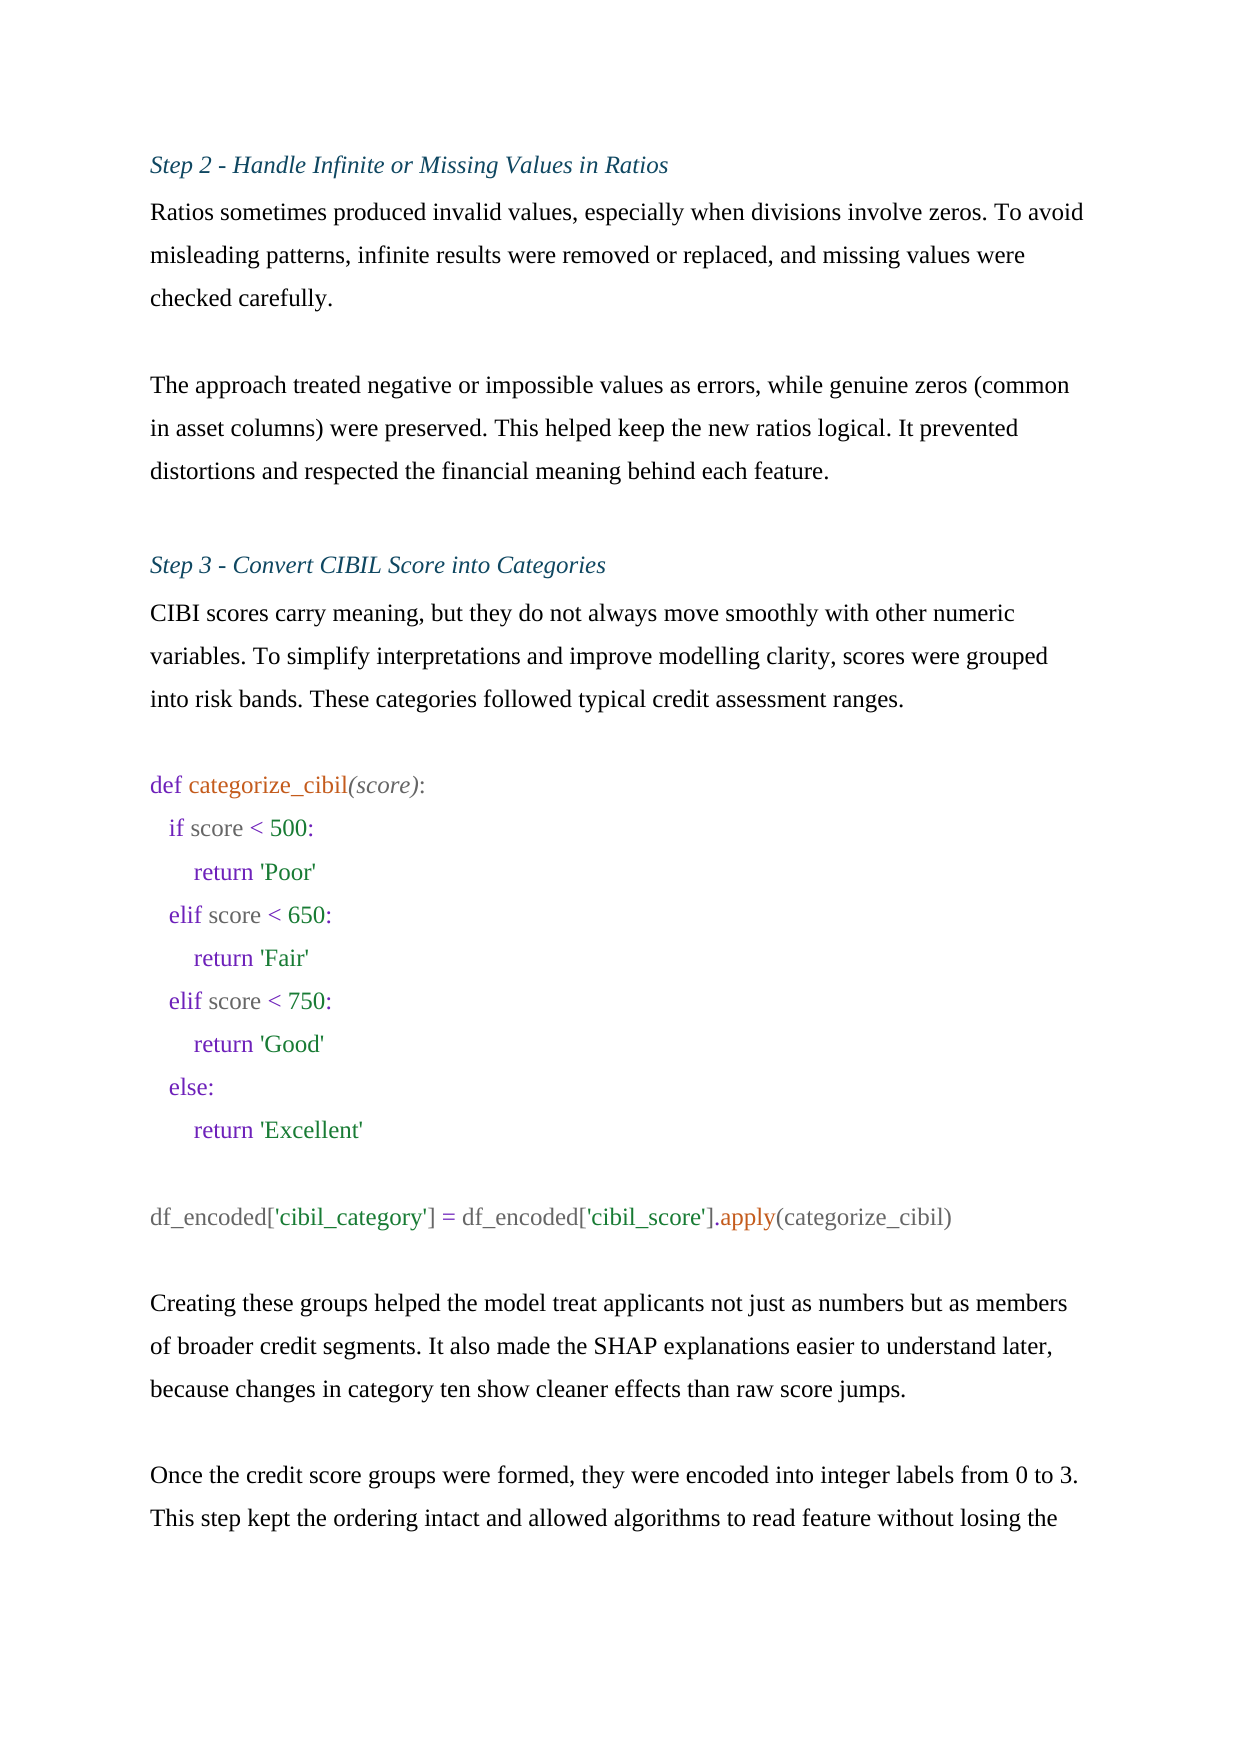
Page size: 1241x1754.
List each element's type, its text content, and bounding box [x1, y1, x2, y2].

text CIBI scores carry meaning, but they do not always move smoothly with other numeric variables. To simplify interpretations and improve modelling clarity, scores were grouped into risk bands. These categories followed typical credit assessment ranges. [150, 598, 1090, 713]
text return 'Poor' [150, 857, 1090, 885]
text return 'Excellent' [150, 1115, 1090, 1144]
text Creating these groups helped the model treat applicants not just as numbers but as members of broader credit segments. It also made the SHAP explanations easier to understand later, because changes in category ten show cleaner effects than raw score jumps. [150, 1288, 1090, 1403]
text return 'Good' [150, 1029, 1090, 1058]
subtitle Step 3 - Convert CIBIL Score into Categories [150, 551, 1090, 579]
text else: [150, 1072, 1090, 1101]
text elif score < 650: [150, 900, 1090, 928]
text elif score < 750: [150, 986, 1090, 1015]
subtitle Step 2 - Handle Infinite or Missing Values in Ratios [150, 150, 1090, 179]
text if score < 500: [150, 813, 1090, 842]
text def categorize_cibil(score): [150, 770, 1090, 799]
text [150, 1460, 1090, 1532]
text Ratios sometimes produced invalid values, especially when divisions involve zeros. To avoid misleading patterns, infinite results were removed or replaced, and missing values were checked carefully. [150, 197, 1090, 312]
text The approach treated negative or impossible values as errors, while genuine zeros (common in asset columns) were preserved. This helped keep the new ratios logical. It prevented distortions and respected the financial meaning behind each feature. [150, 370, 1090, 485]
text df_encoded['cibil_category'] = df_encoded['cibil_score'].apply(categorize_cibil) [150, 1202, 1090, 1230]
text return 'Fair' [150, 943, 1090, 972]
